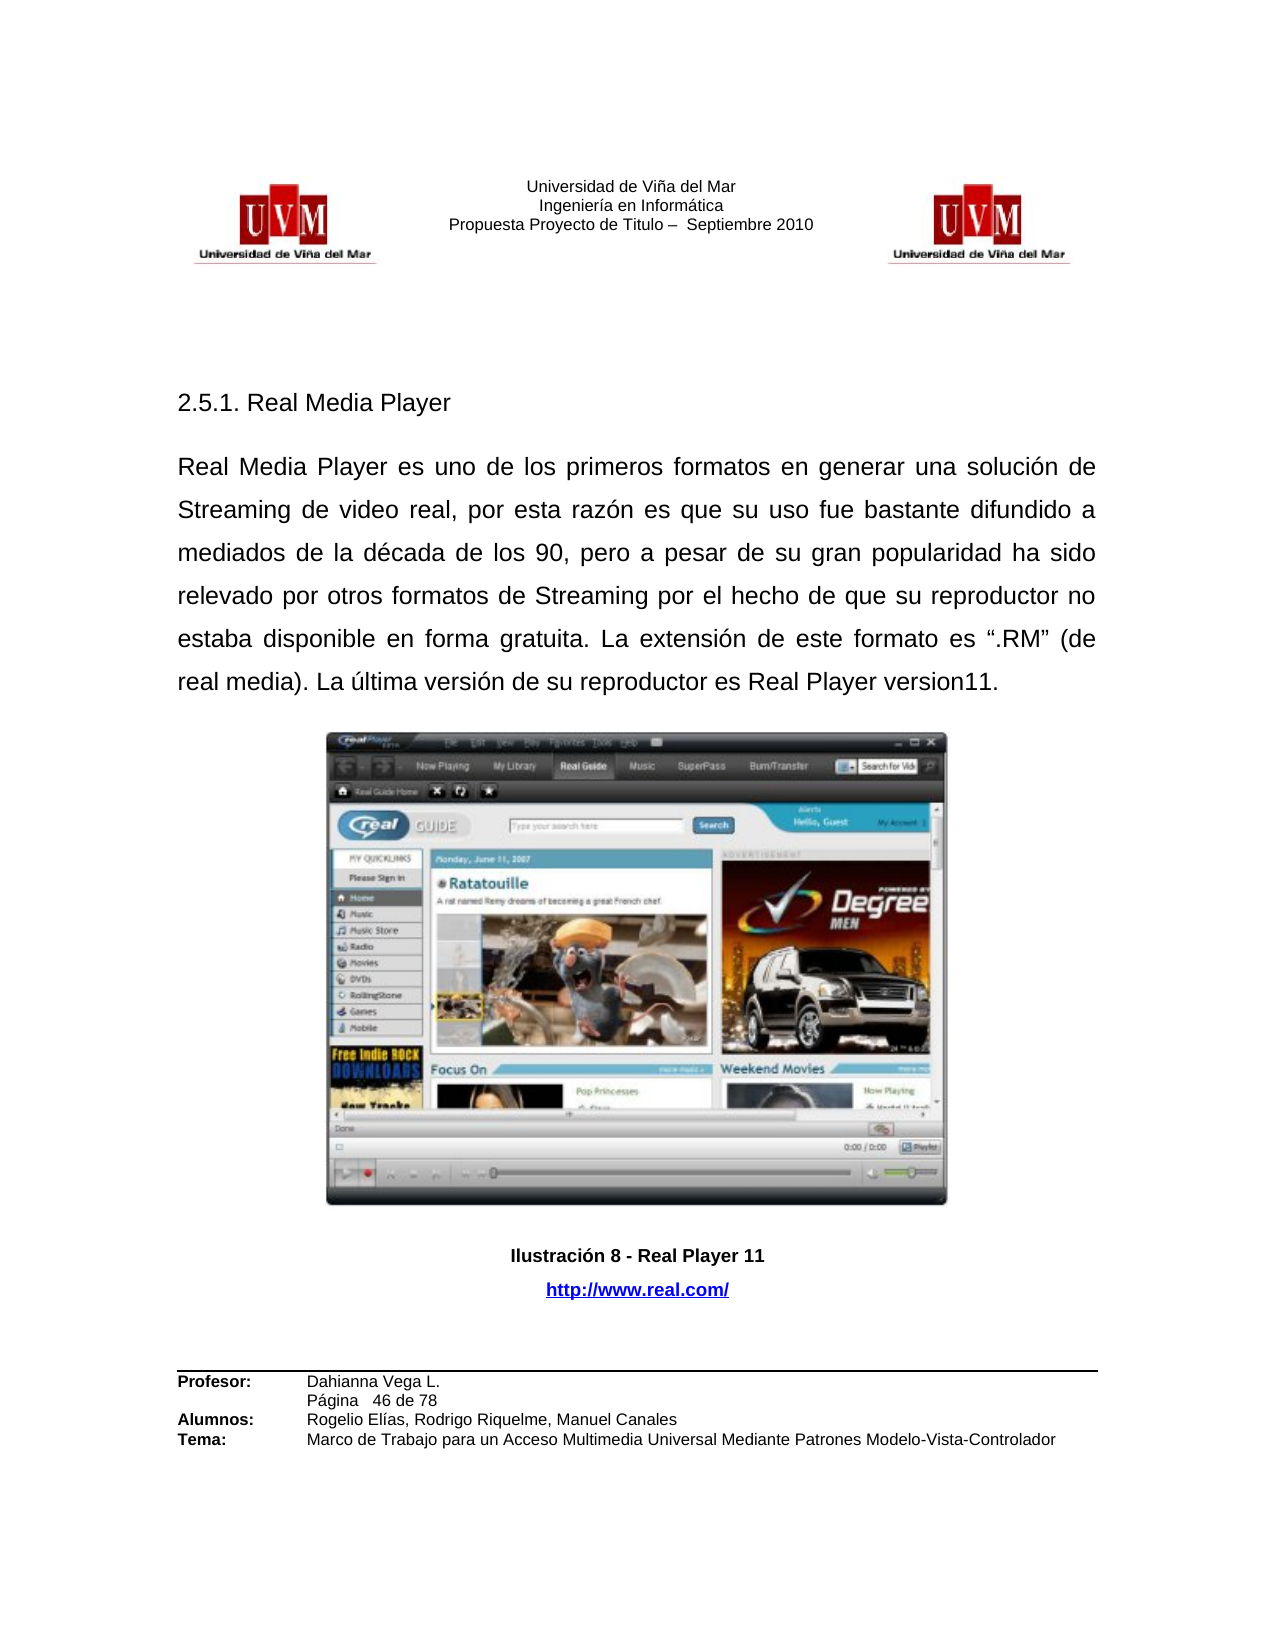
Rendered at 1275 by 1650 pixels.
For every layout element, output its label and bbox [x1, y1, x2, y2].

picture [325, 731, 951, 1210]
picture [871, 176, 1084, 267]
picture [177, 176, 390, 267]
